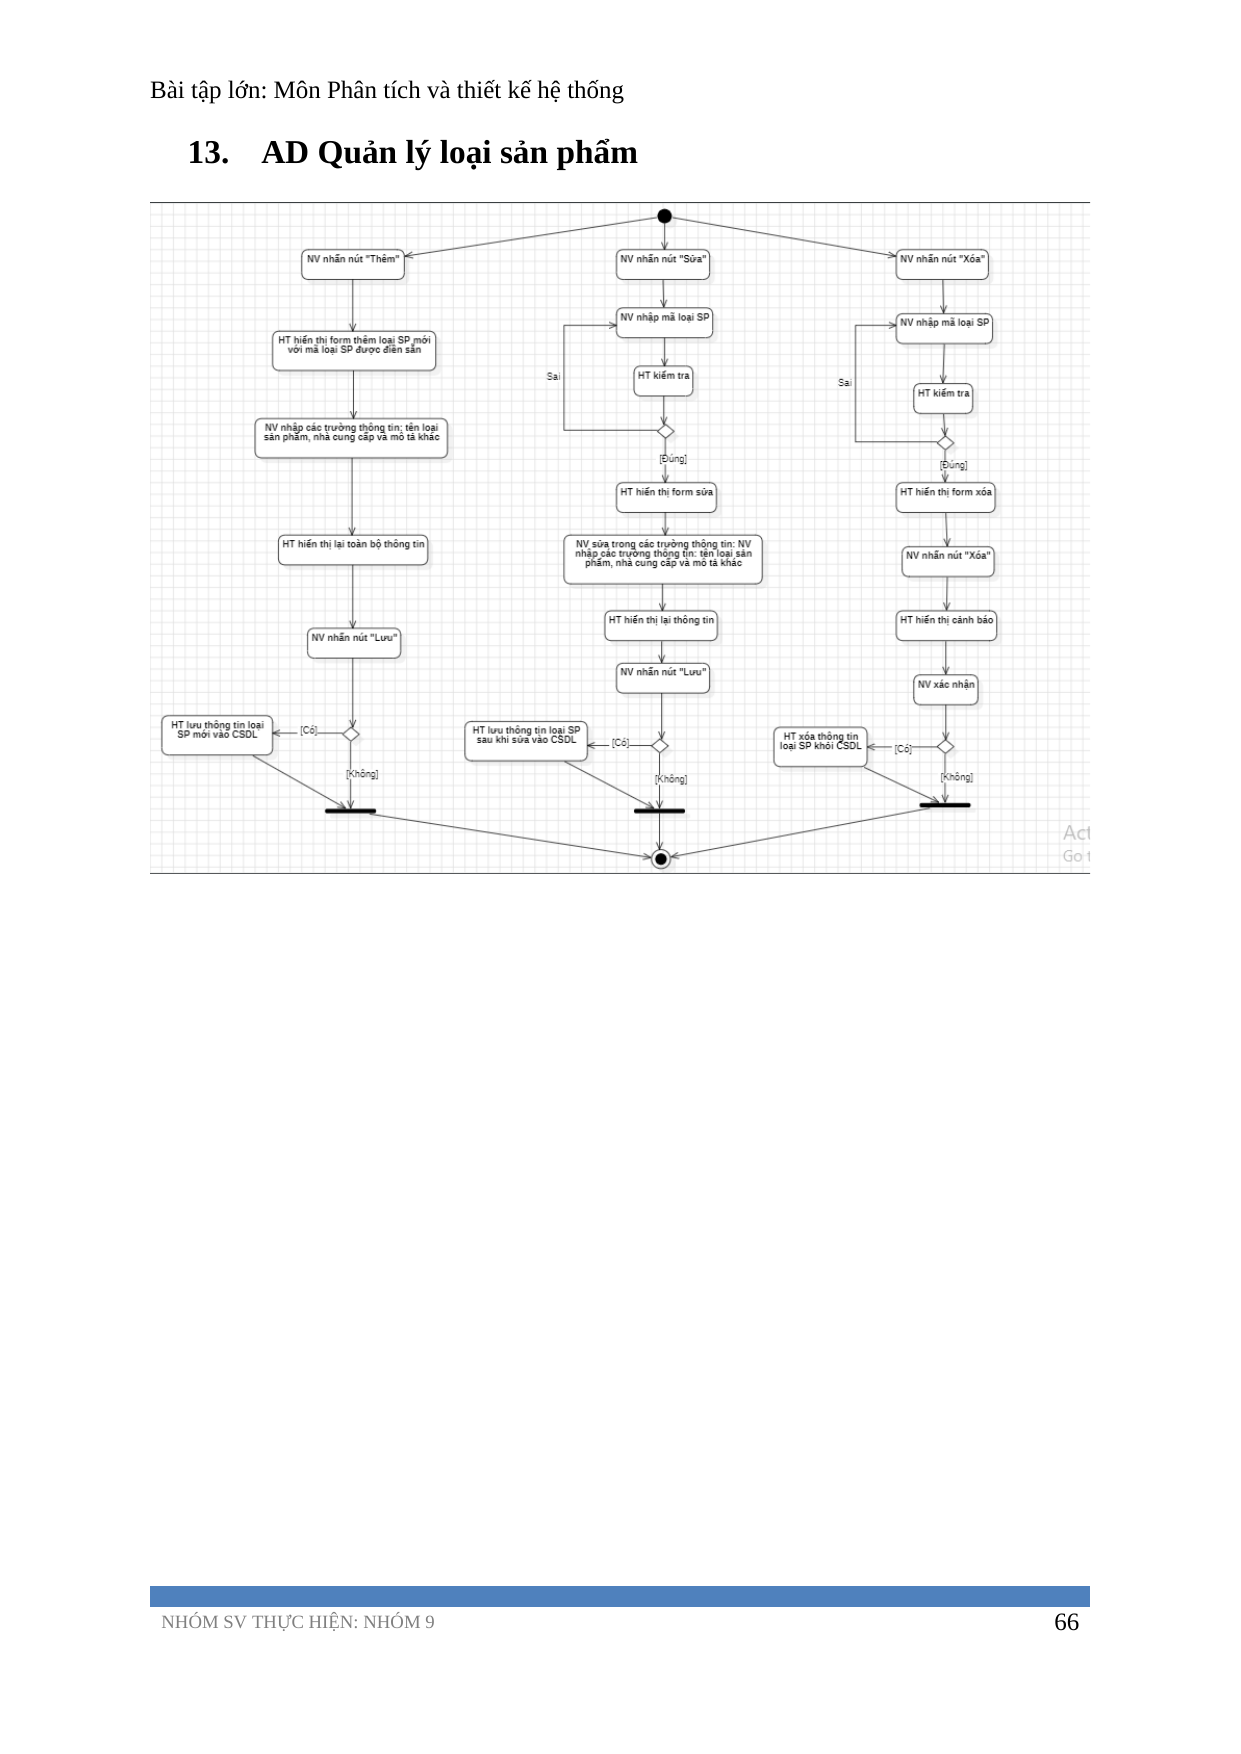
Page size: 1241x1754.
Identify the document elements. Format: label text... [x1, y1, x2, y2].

subtitle AD Quản lý loại sản phẩm [187, 132, 1090, 171]
picture [150, 202, 1091, 874]
